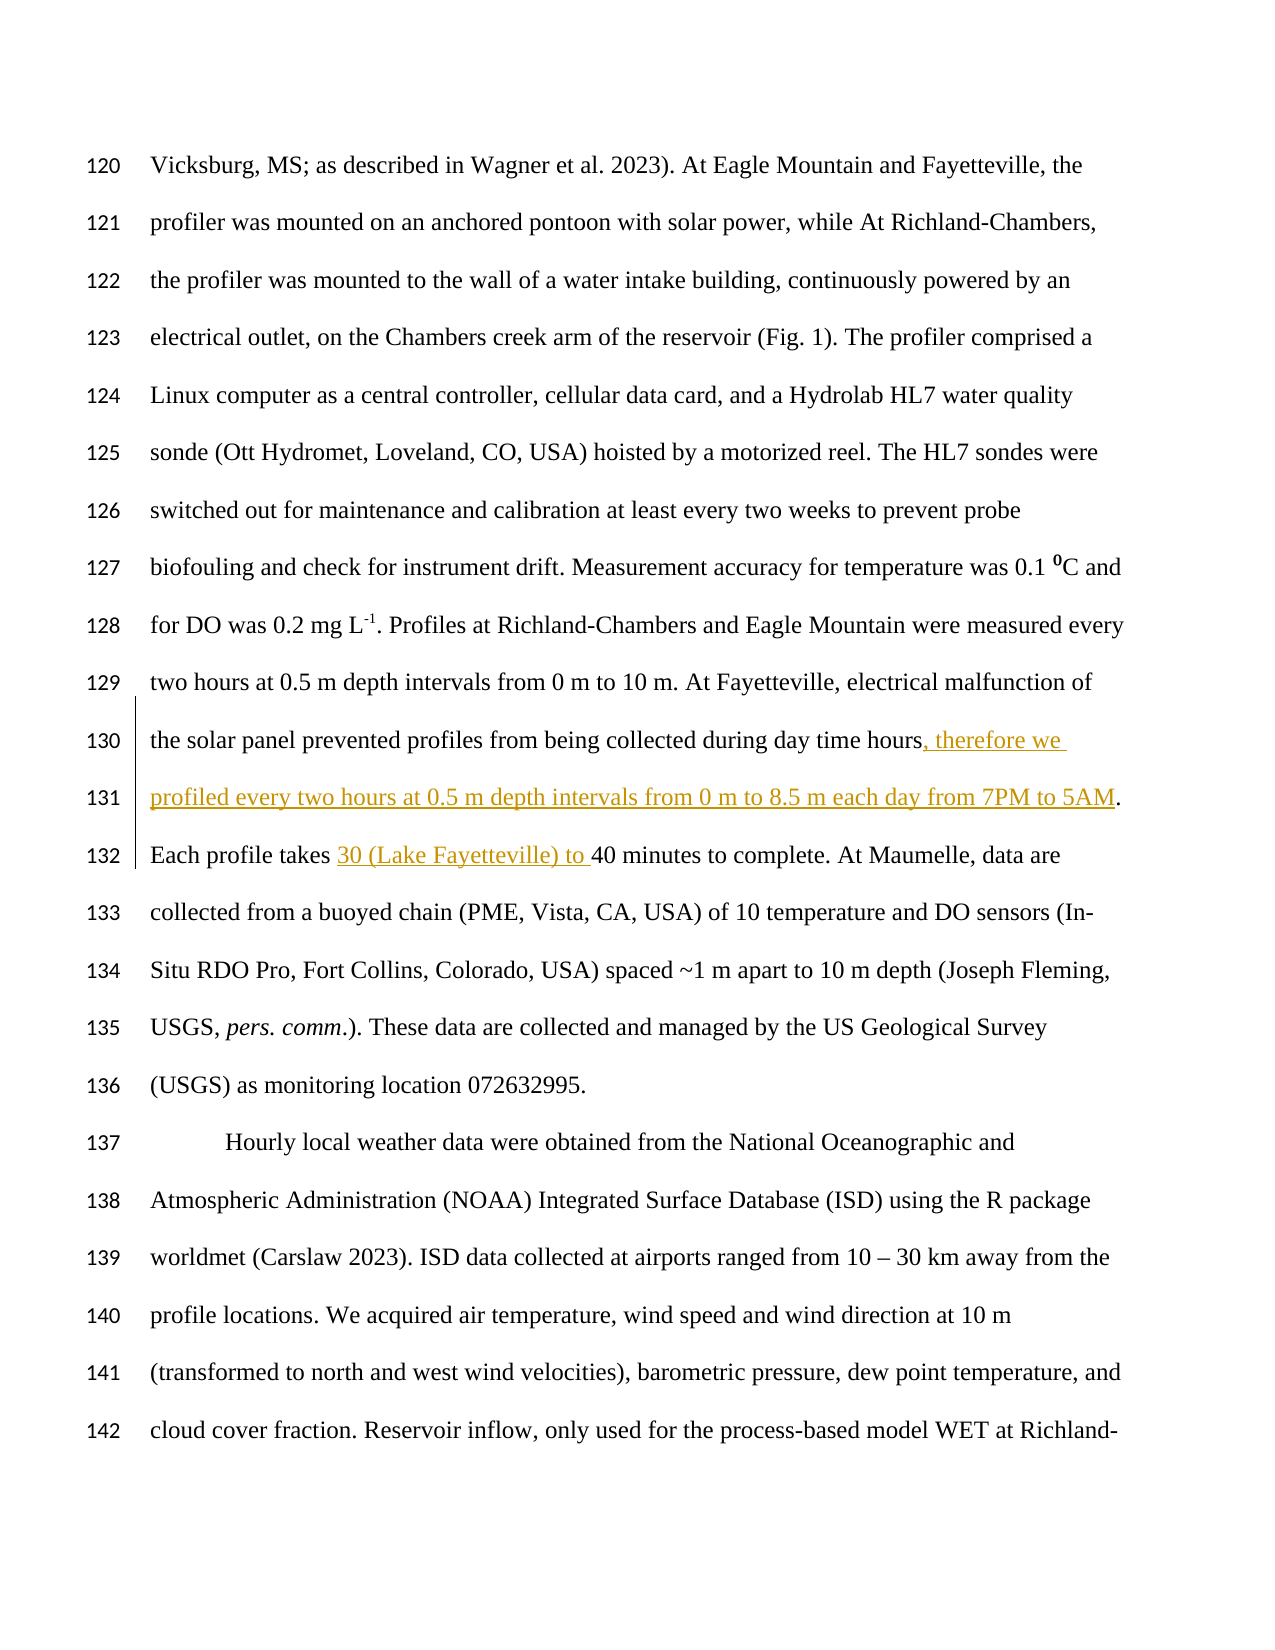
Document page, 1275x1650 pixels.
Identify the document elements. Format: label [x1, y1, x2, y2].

text [150, 1127, 1125, 1444]
text [150, 150, 1125, 1099]
